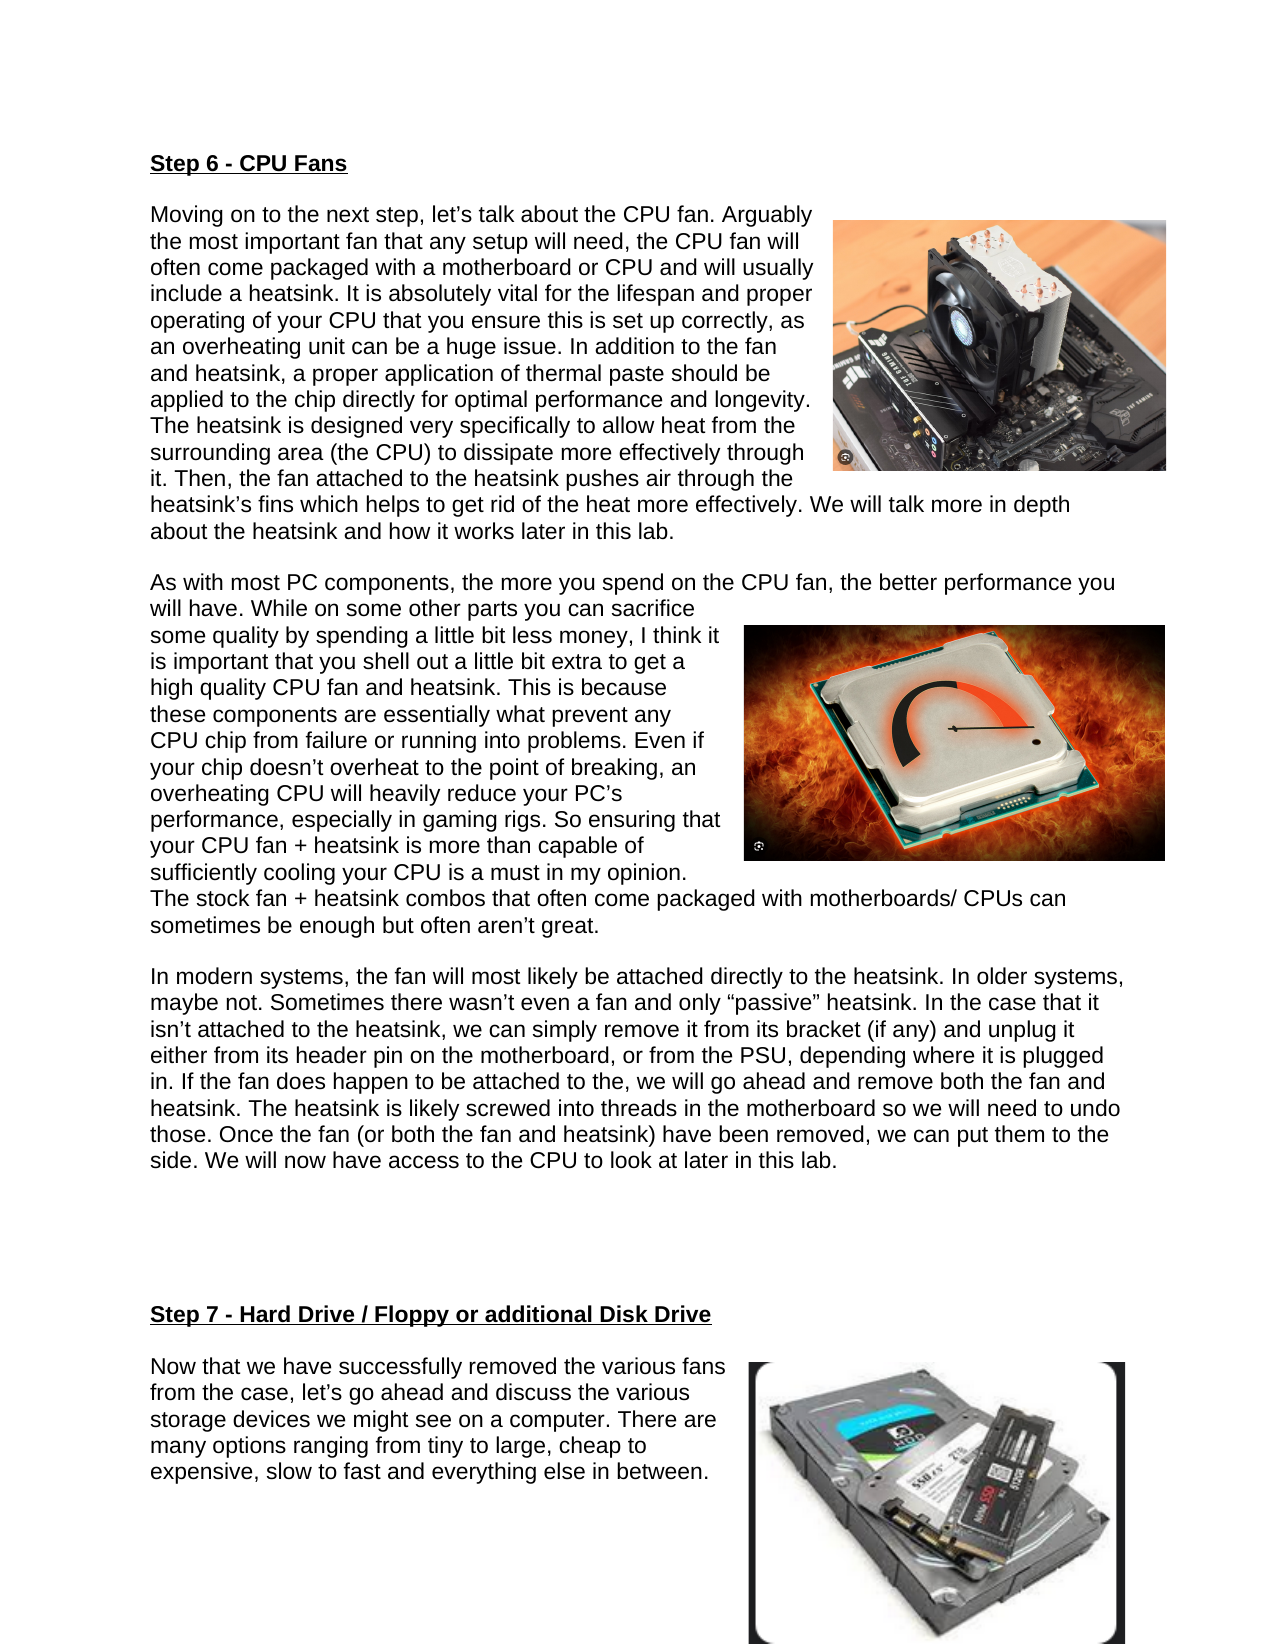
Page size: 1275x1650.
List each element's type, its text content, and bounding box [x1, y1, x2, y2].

text Step 6 - CPU Fans [150, 150, 1125, 176]
picture [748, 1362, 1125, 1644]
text Step 7 - Hard Drive / Floppy or additional Disk Drive [150, 1301, 1125, 1328]
picture [743, 625, 1165, 861]
text In modern systems, the fan will most likely be attached directly to the heatsink. In older systems, maybe not. Sometimes there wasn’t even a fan and only “passive” heatsink. In the case that it isn’t attached to the heatsink, we can simply remove it from its bracket (if any) and unplug it either from its header pin on the motherboard, or from the PSU, depending where it is plugged in. If the fan does happen to be attached to the, we will go ahead and remove both the fan and heatsink. The heatsink is likely screwed into threads in the motherboard so we will need to undo those. Once the fan (or both the fan and heatsink) have been removed, we can put them to the side. We will now have access to the CPU to look at later in this lab. [150, 963, 1125, 1174]
text Moving on to the next step, let’s talk about the CPU fan. Arguably the most important fan that any setup will need, the CPU fan will often come packaged with a motherboard or CPU and will usually include a heatsink. It is absolutely vital for the lifespan and proper operating of your CPU that you ensure this is set up correctly, as an overheating unit can be a huge issue. In addition to the fan and heatsink, a proper application of thermal paste should be applied to the chip directly for optimal performance and longevity. The heatsink is designed very specifically to allow heat from the surrounding area (the CPU) to dissipate more effectively through it. Then, the fan attached to the heatsink pushes air through the heatsink’s fins which helps to get rid of the heat more effectively. We will talk more in depth about the heatsink and how it works later in this lab. [150, 201, 1125, 544]
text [150, 1353, 1125, 1484]
picture [832, 220, 1167, 471]
